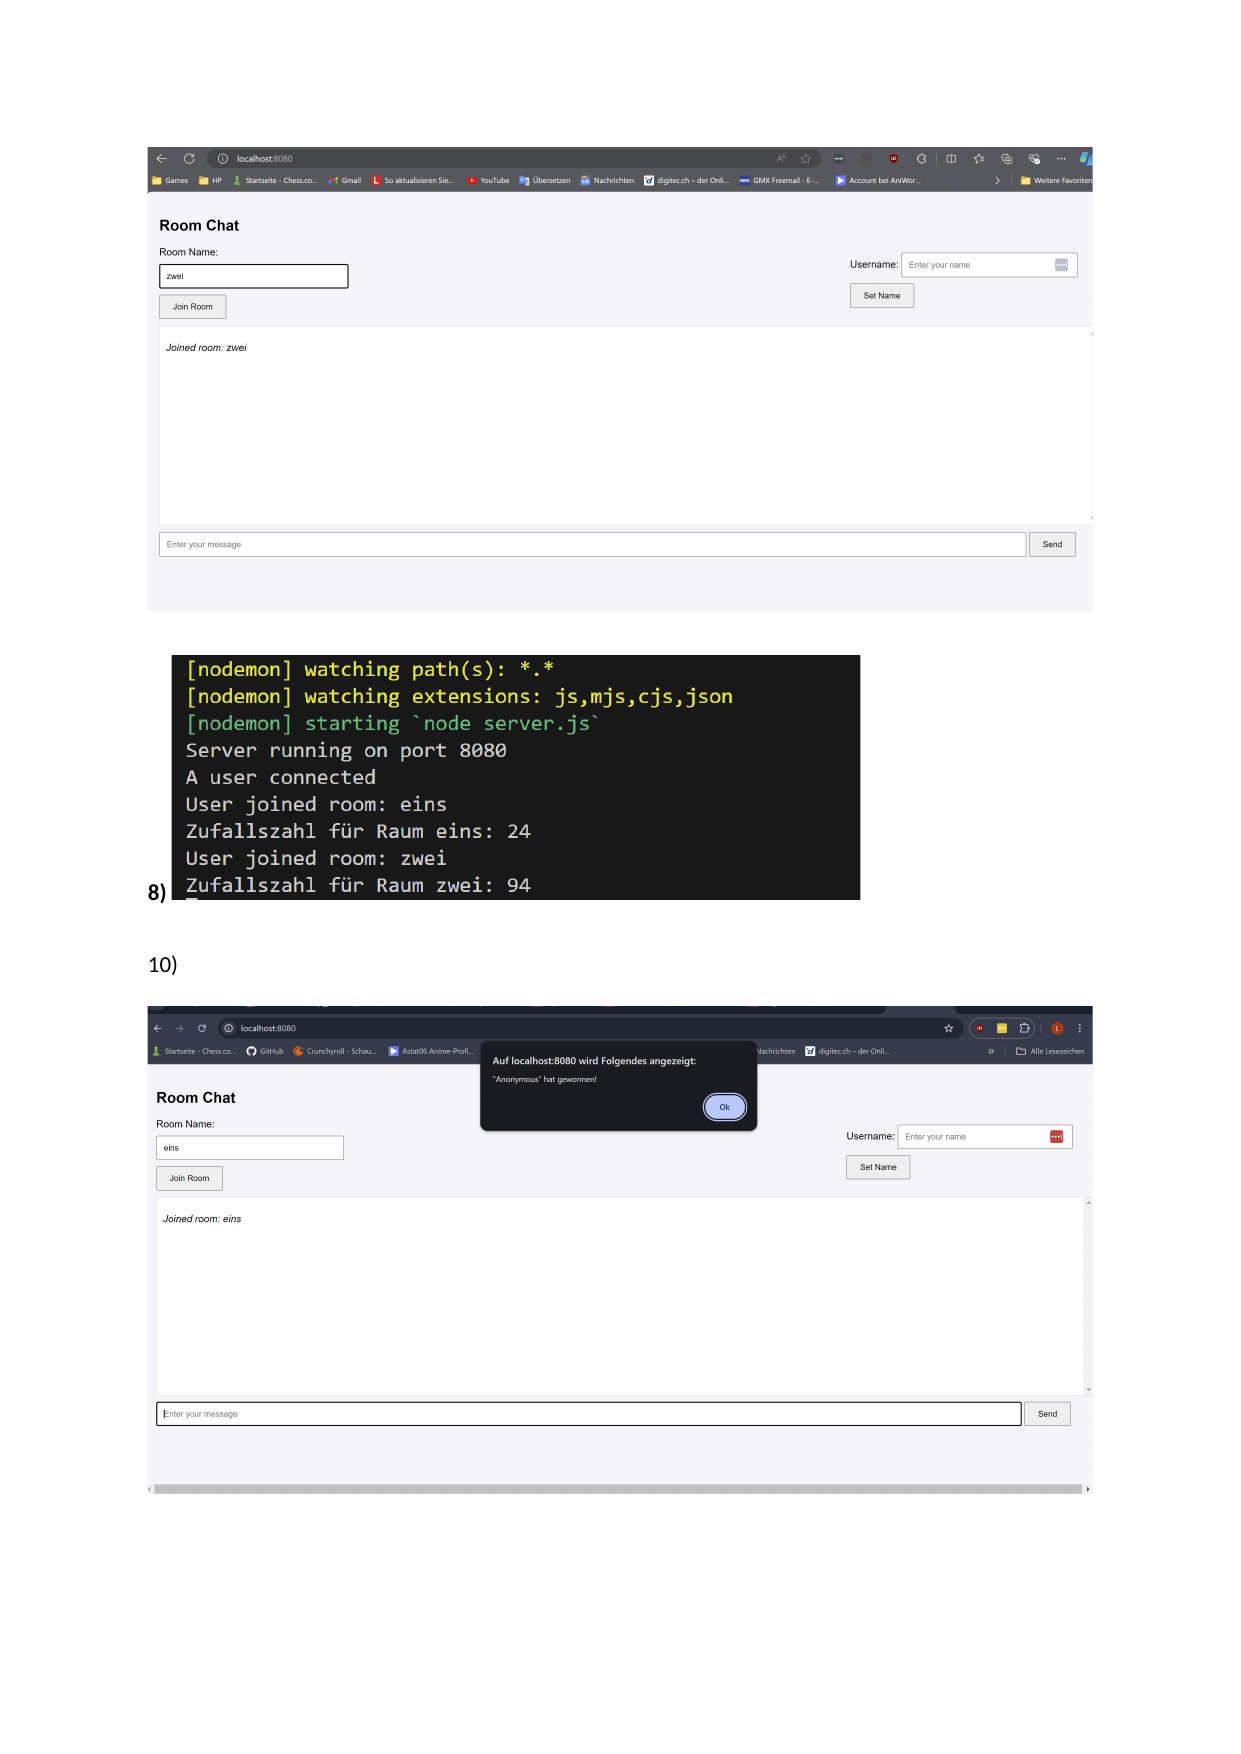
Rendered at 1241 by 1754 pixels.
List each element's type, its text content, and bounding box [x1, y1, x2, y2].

picture [147, 1006, 1093, 1494]
text 10) [148, 950, 1093, 1006]
picture [147, 147, 1093, 611]
picture [171, 655, 861, 900]
